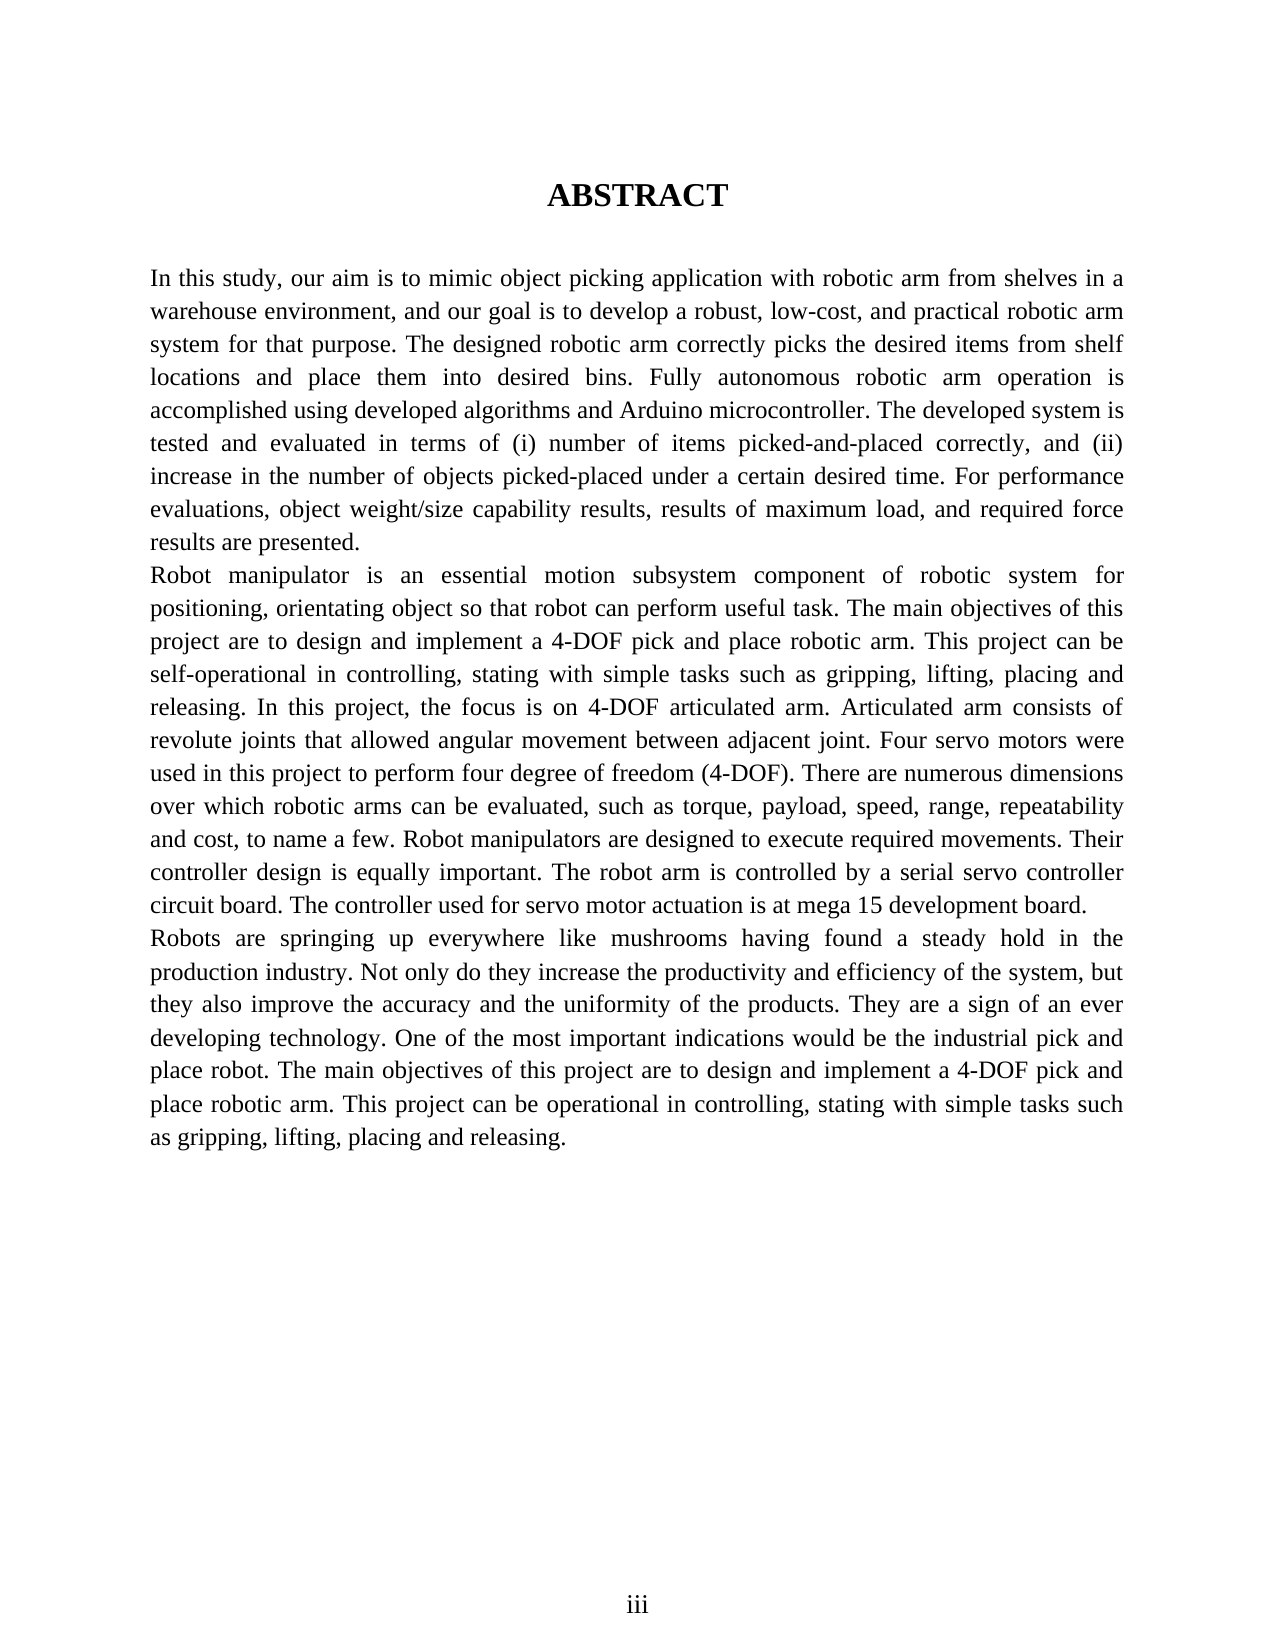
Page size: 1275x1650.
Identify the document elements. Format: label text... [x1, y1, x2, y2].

text Robots are springing up everywhere like mushrooms having found a steady hold in the production industry. Not only do they increase the productivity and efficiency of the system, but they also improve the accuracy and the uniformity of the products. They are a sign of an ever developing technology. One of the most important indications would be the industrial pick and place robot. The main objectives of this project are to design and implement a 4-DOF pick and place robotic arm. This project can be operational in controlling, stating with simple tasks such as gripping, lifting, placing and releasing. [150, 923, 1125, 1150]
subtitle ABSTRACT [150, 175, 1125, 213]
text Robot manipulator is an essential motion subsystem component of robotic system for positioning, orientating object so that robot can perform useful task. The main objectives of this project are to design and implement a 4-DOF pick and place robotic arm. This project can be self-operational in controlling, stating with simple tasks such as gripping, lifting, placing and releasing. In this project, the focus is on 4-DOF articulated arm. Articulated arm consists of revolute joints that allowed angular movement between adjacent joint. Four servo motors were used in this project to perform four degree of freedom (4-DOF). There are numerous dimensions over which robotic arms can be evaluated, such as torque, payload, speed, range, repeatability and cost, to name a few. Robot manipulators are designed to execute required movements. Their controller design is equally important. The robot arm is controlled by a serial servo controller circuit board. The controller used for servo motor actuation is at mega 15 development board. [150, 560, 1125, 919]
text In this study, our aim is to mimic object picking application with robotic arm from shelves in a warehouse environment, and our goal is to develop a robust, low-cost, and practical robotic arm system for that purpose. The designed robotic arm correctly picks the desired items from shelf locations and place them into desired bins. Fully autonomous robotic arm operation is accomplished using developed algorithms and Arduino microcontroller. The developed system is tested and evaluated in terms of (i) number of items picked-and-placed correctly, and (ii) increase in the number of objects picked-placed under a certain desired time. For performance evaluations, object weight/size capability results, results of maximum load, and required force results are presented. [150, 263, 1125, 556]
